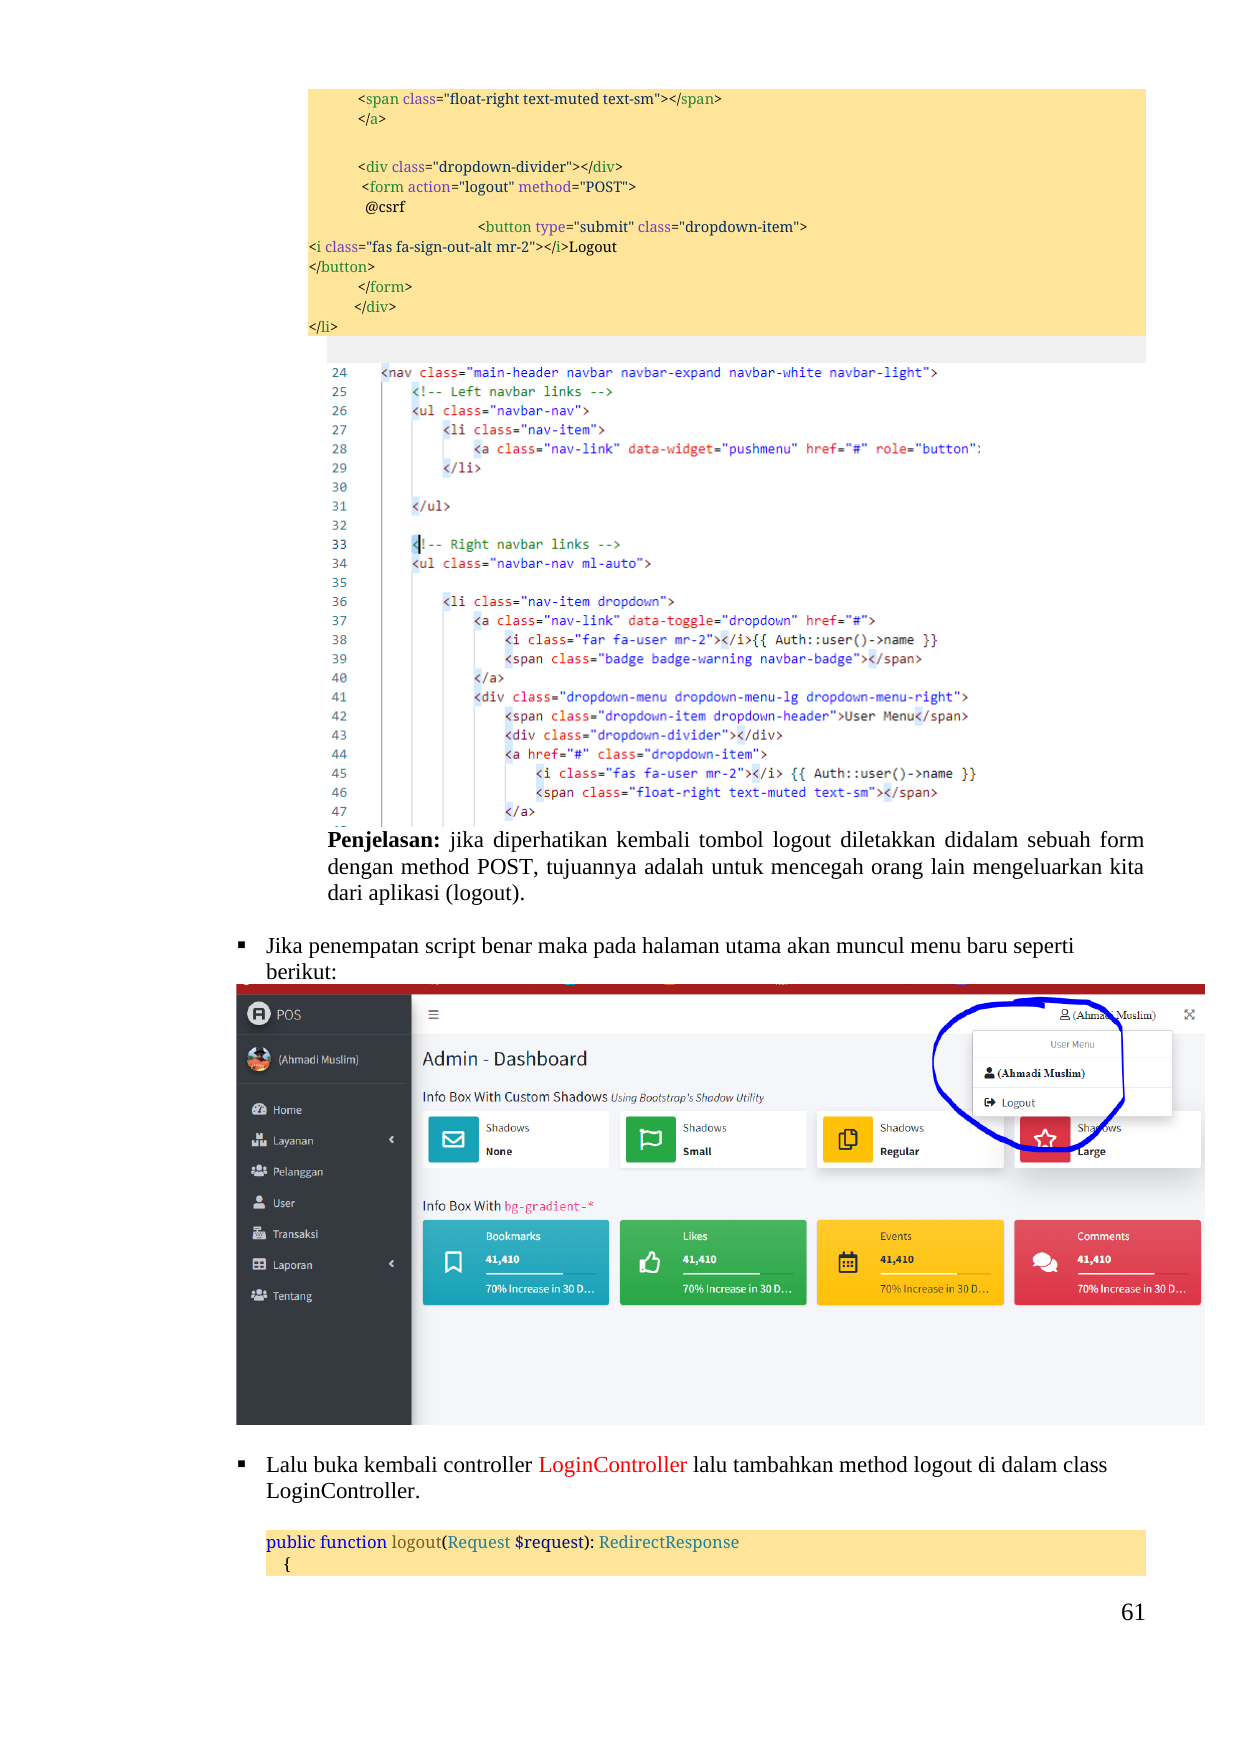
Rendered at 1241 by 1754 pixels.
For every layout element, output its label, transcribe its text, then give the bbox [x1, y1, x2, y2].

text </li> [308, 316, 1146, 336]
text <div class="dropdown-divider"></div> [308, 157, 1146, 177]
text public function logout(Request $request): RedirectResponse [266, 1530, 1146, 1553]
text </form> [308, 277, 1146, 296]
picture [327, 363, 980, 827]
text Penjelasan: jika diperhatikan kembali tombol logout diletakkan didalam sebuah form dengan method POST, tujuannya adalah untuk mencegah orang lain mengeluarkan kita dari aplikasi (logout). [327, 827, 1146, 906]
text { [266, 1553, 1146, 1576]
text <button type="submit" class="dropdown-item"> [308, 217, 1146, 237]
text <span class="float-right text-muted text-sm"></span> [308, 89, 1146, 108]
list Lalu buka kembali controller LoginController lalu tambahkan method logout di dalam class LoginController. [236, 1451, 1146, 1504]
text </div> [308, 296, 1146, 316]
text <i class="fas fa-sign-out-alt mr-2"></i>Logout [308, 237, 1146, 257]
list Jika penempatan script benar maka pada halaman utama akan muncul menu baru seperti berikut: [236, 932, 1146, 984]
text </button> [308, 257, 1146, 277]
text <form action="logout" method="POST"> [308, 177, 1146, 197]
text @csrf [308, 197, 1146, 217]
picture [236, 984, 1205, 1425]
text </a> [308, 108, 1146, 128]
